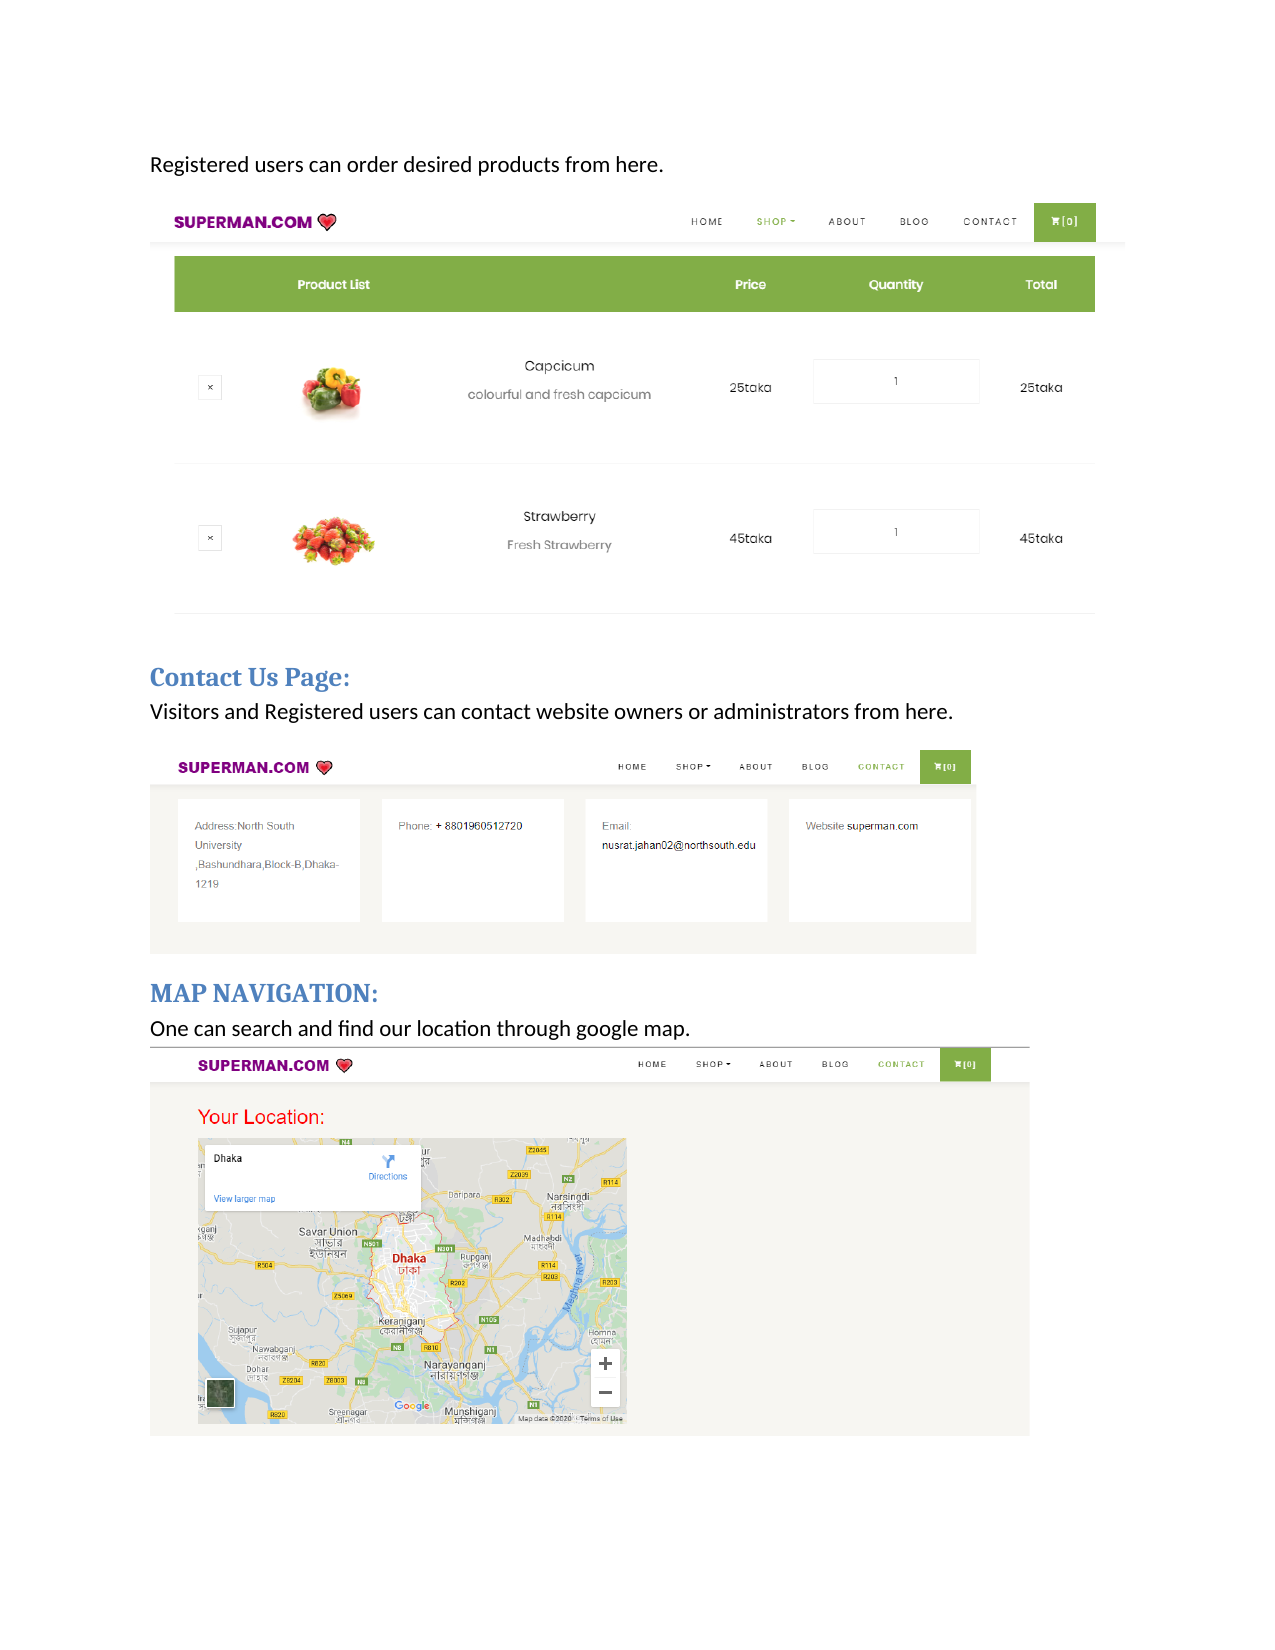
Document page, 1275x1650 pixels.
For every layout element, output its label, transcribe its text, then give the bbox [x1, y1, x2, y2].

text Visitors and Registered users can contact website owners or administrators from here. [150, 697, 1125, 725]
subtitle MAP NAVIGATION: [150, 978, 1125, 1010]
text Registered users can order desired products from here. [150, 150, 1125, 178]
subtitle Contact Us Page: [150, 662, 1125, 693]
picture [150, 750, 977, 954]
picture [150, 1046, 1030, 1436]
picture [150, 203, 1125, 637]
